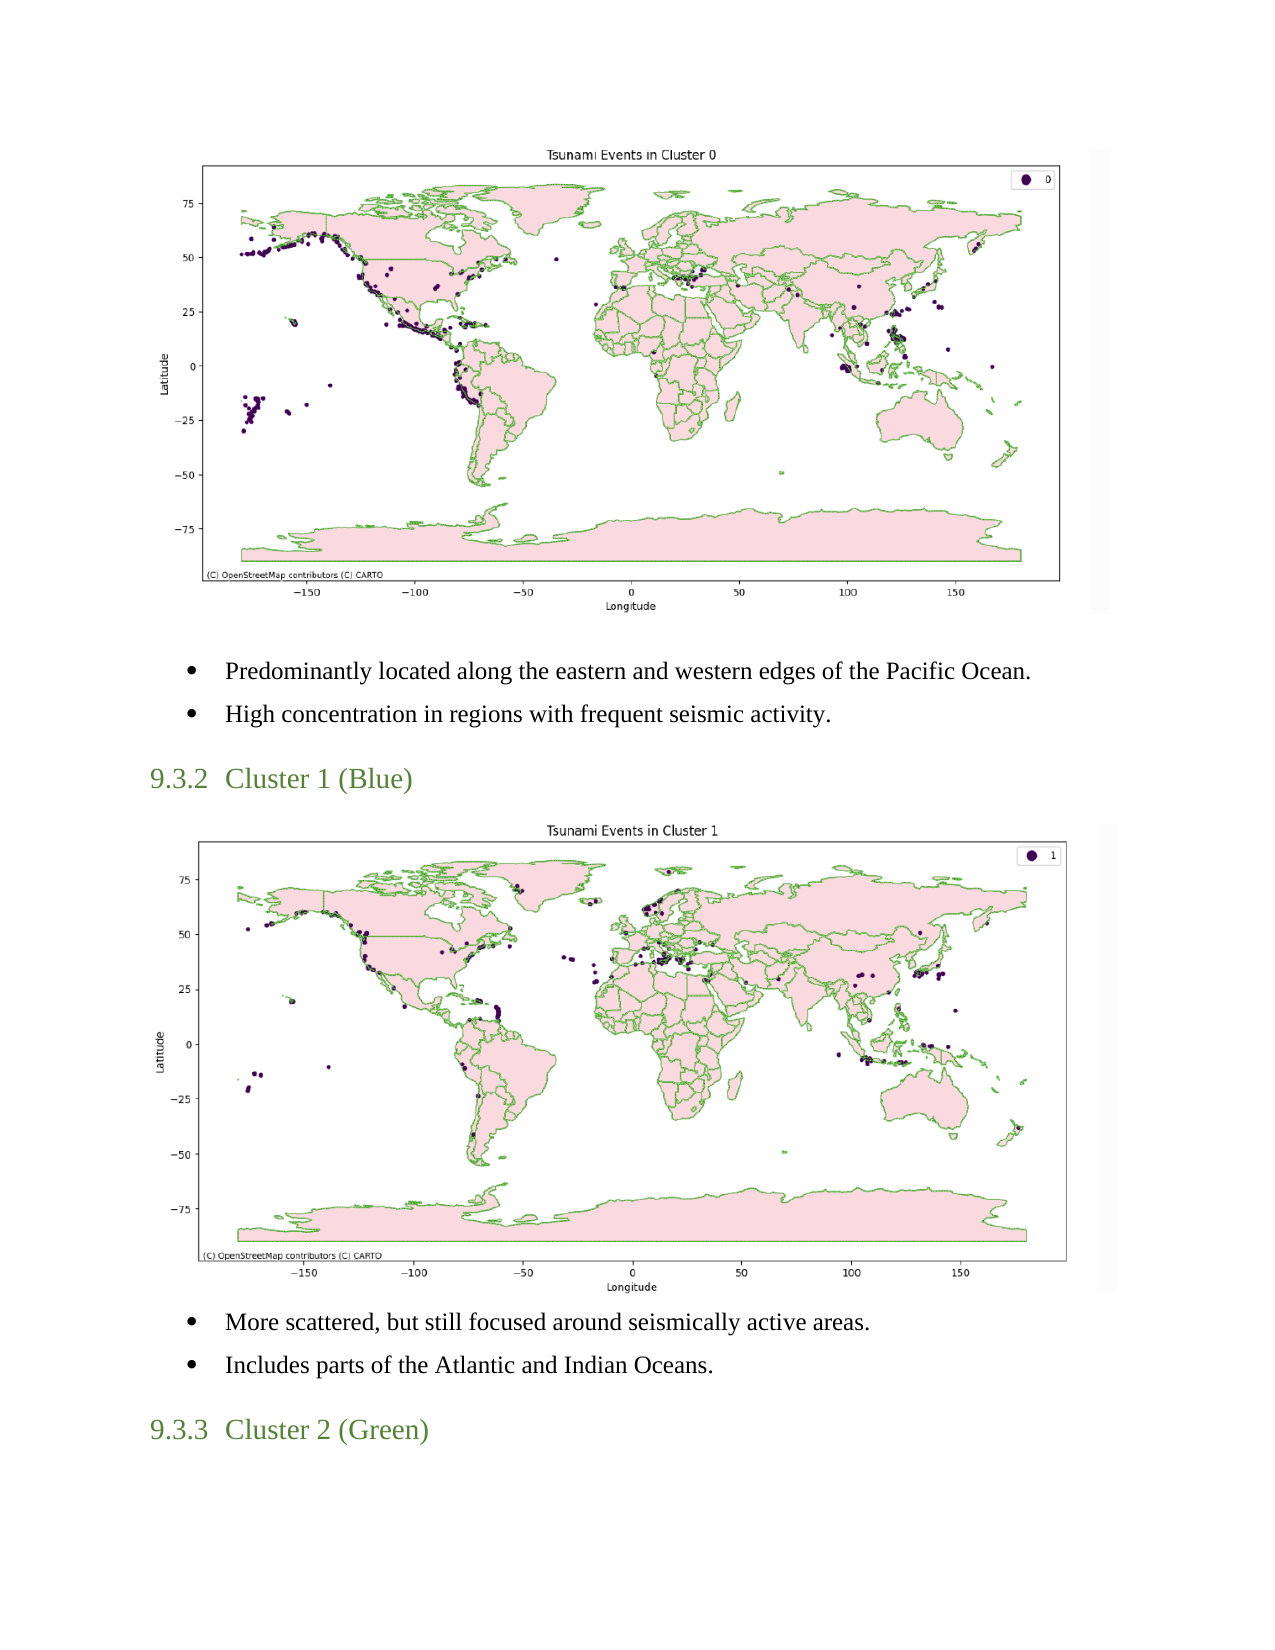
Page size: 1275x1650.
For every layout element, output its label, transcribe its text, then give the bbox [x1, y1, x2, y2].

picture [150, 823, 1125, 1294]
list Predominantly located along the eastern and western edges of the Pacific Ocean. [187, 656, 1125, 685]
picture [150, 150, 1125, 614]
list Includes parts of the Atlantic and Indian Oceans. [187, 1350, 1125, 1379]
subtitle Cluster 1 (Blue) [150, 761, 1125, 795]
subtitle Cluster 2 (Green) [150, 1412, 1125, 1446]
list More scattered, but still focused around seismically active areas. [187, 1307, 1125, 1336]
list High concentration in regions with frequent seismic activity. [187, 699, 1125, 728]
